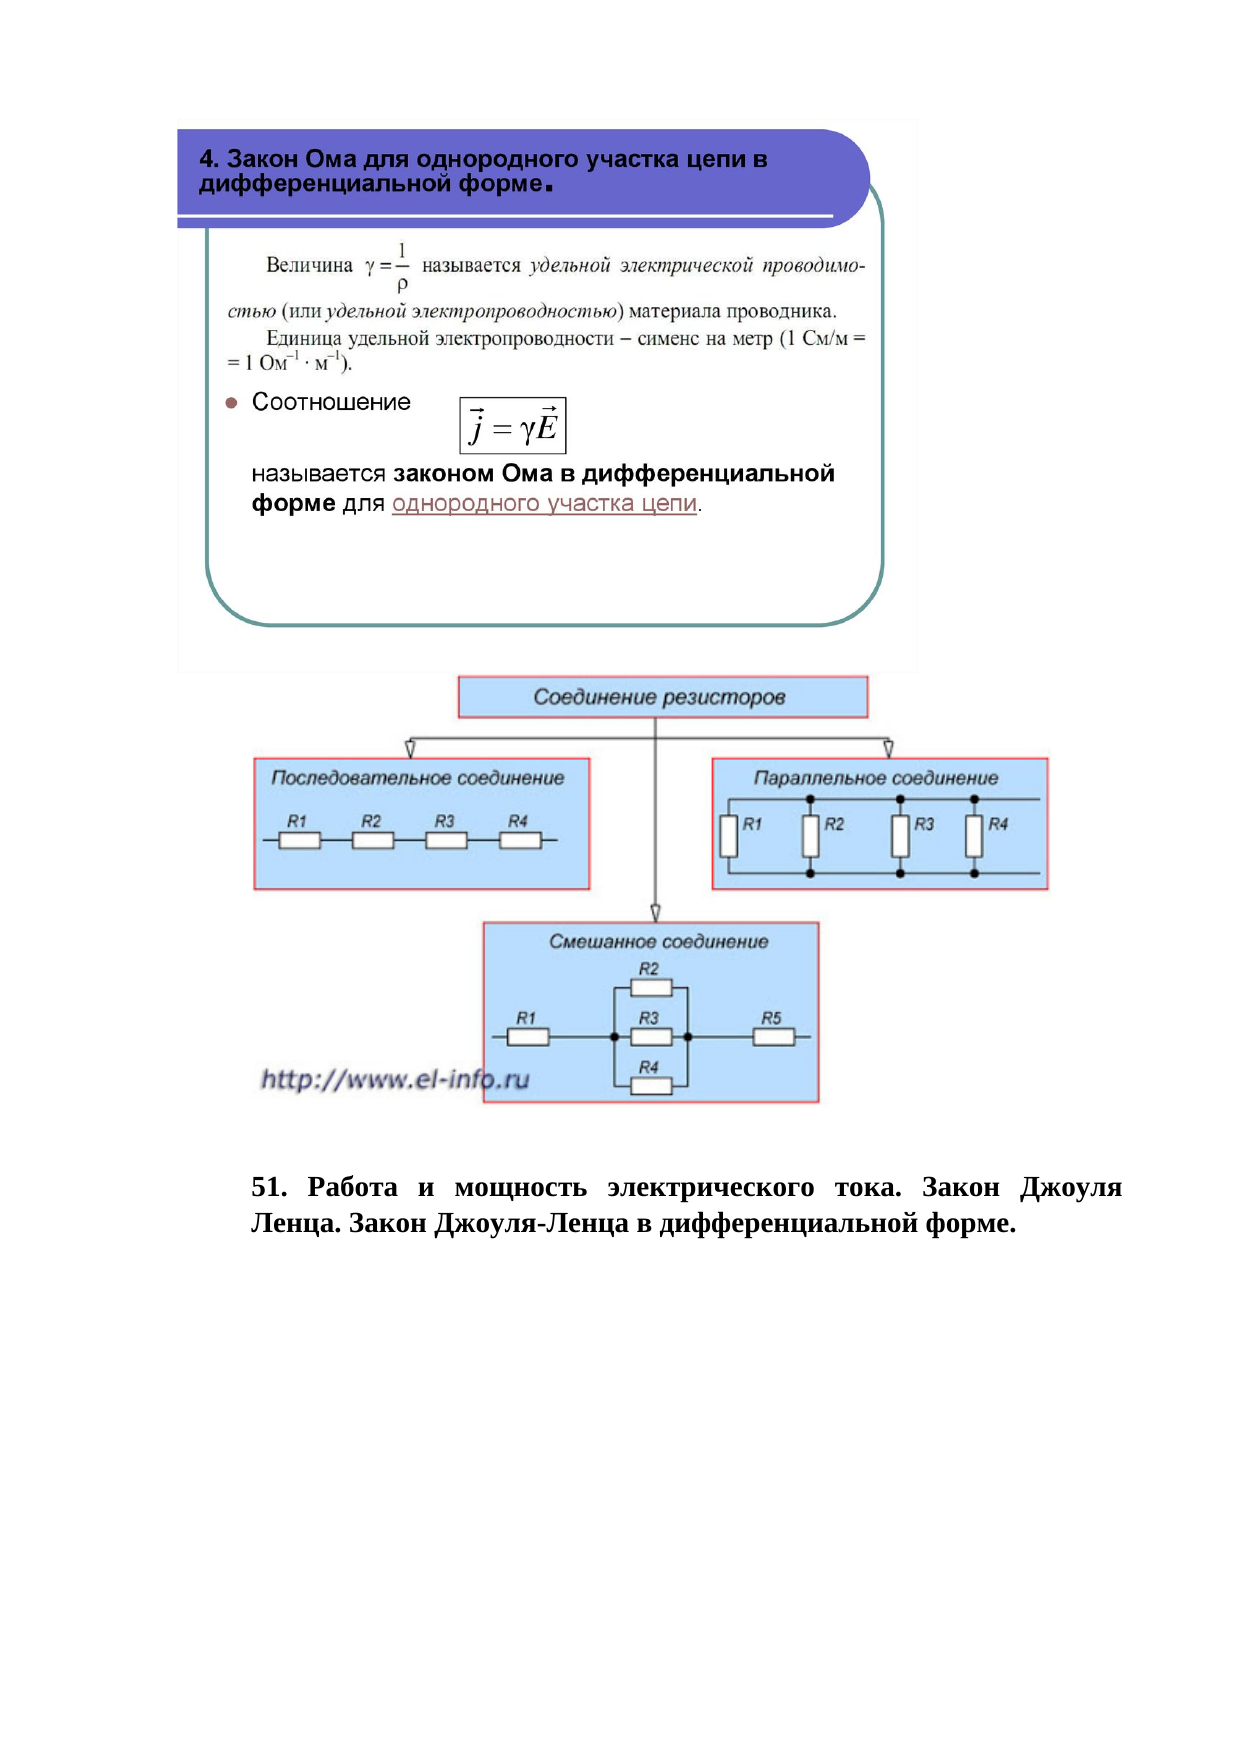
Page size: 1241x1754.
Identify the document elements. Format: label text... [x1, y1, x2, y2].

picture [177, 118, 1053, 1108]
text 51. Работа и мощность электрического тока. Закон Джоуля Ленца. Закон Джоуля-Ленца в дифференциальной форме. [251, 1169, 1124, 1238]
